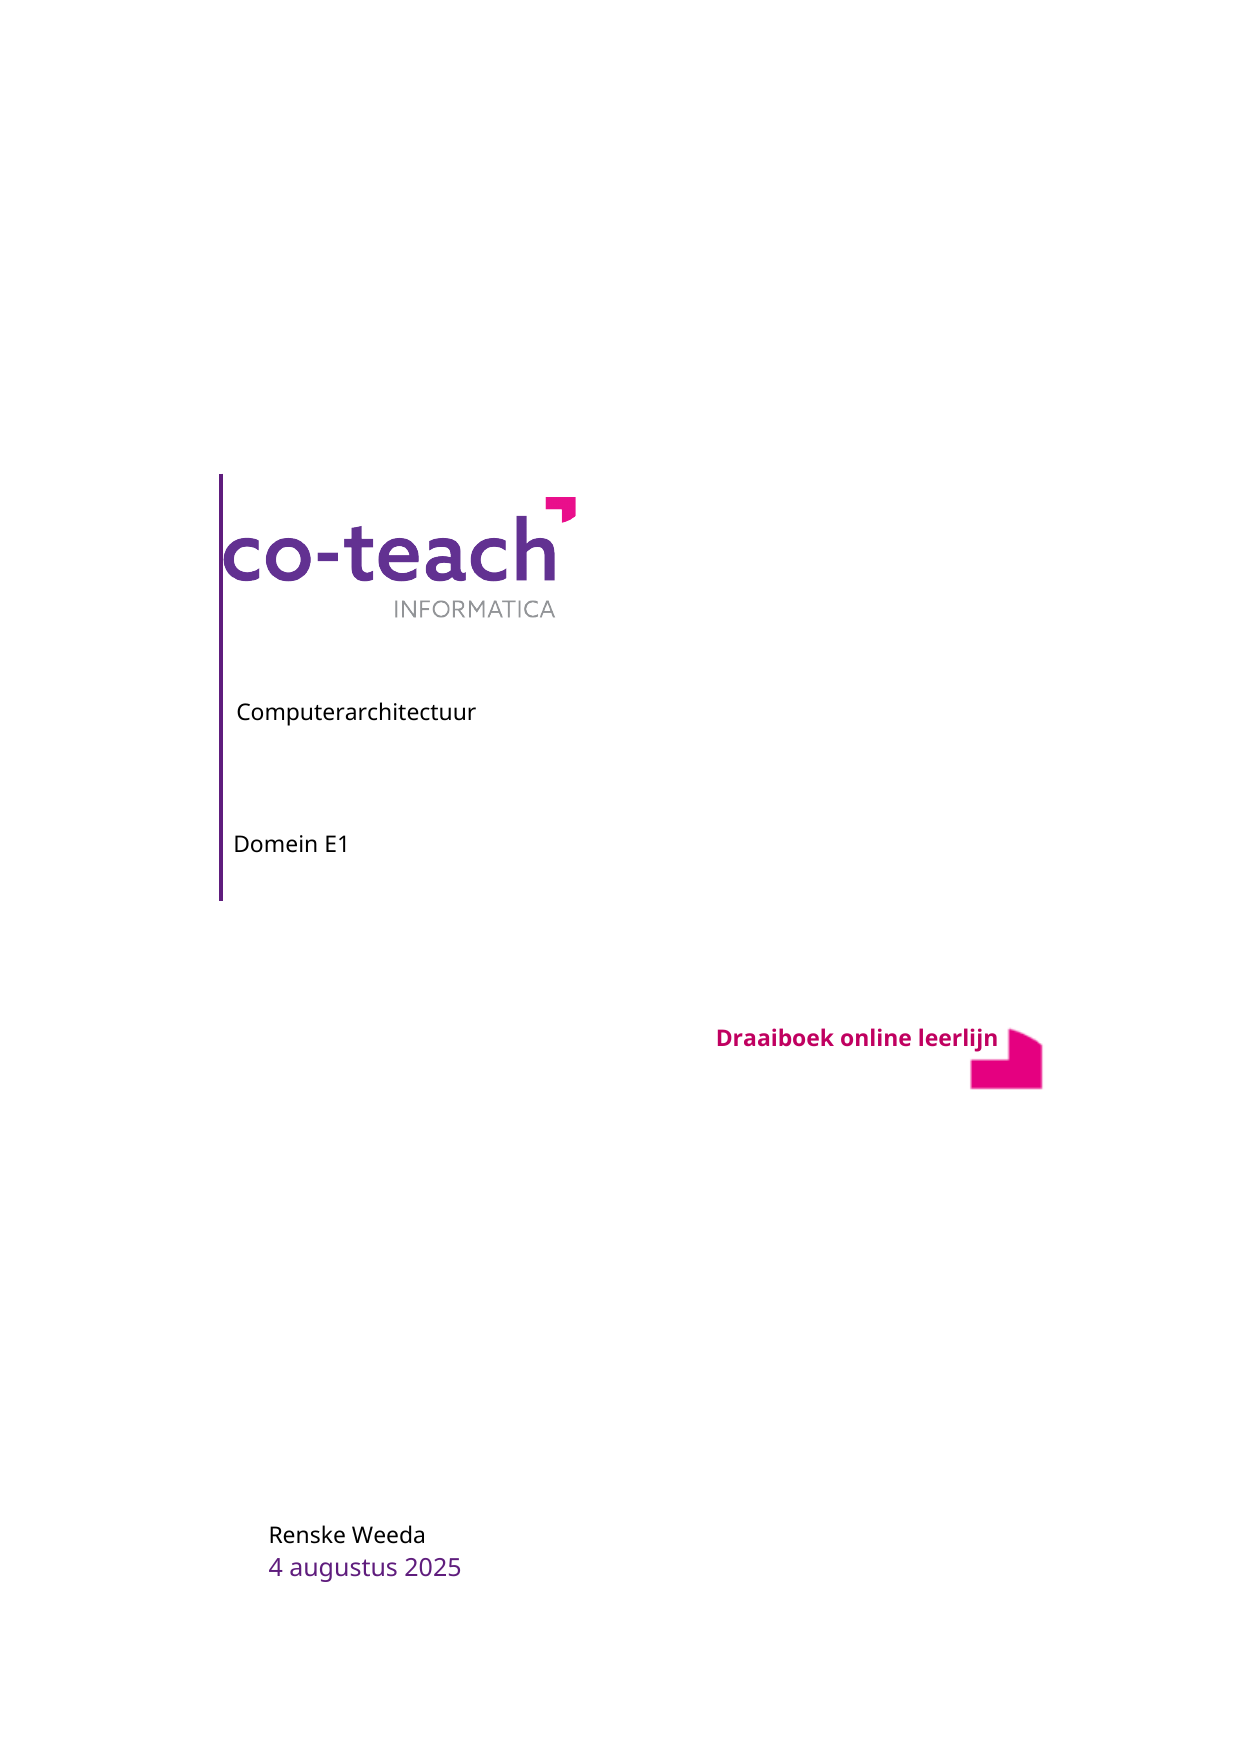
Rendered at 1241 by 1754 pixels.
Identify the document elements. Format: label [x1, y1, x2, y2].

picture [223, 497, 576, 624]
picture [947, 1001, 1066, 1121]
